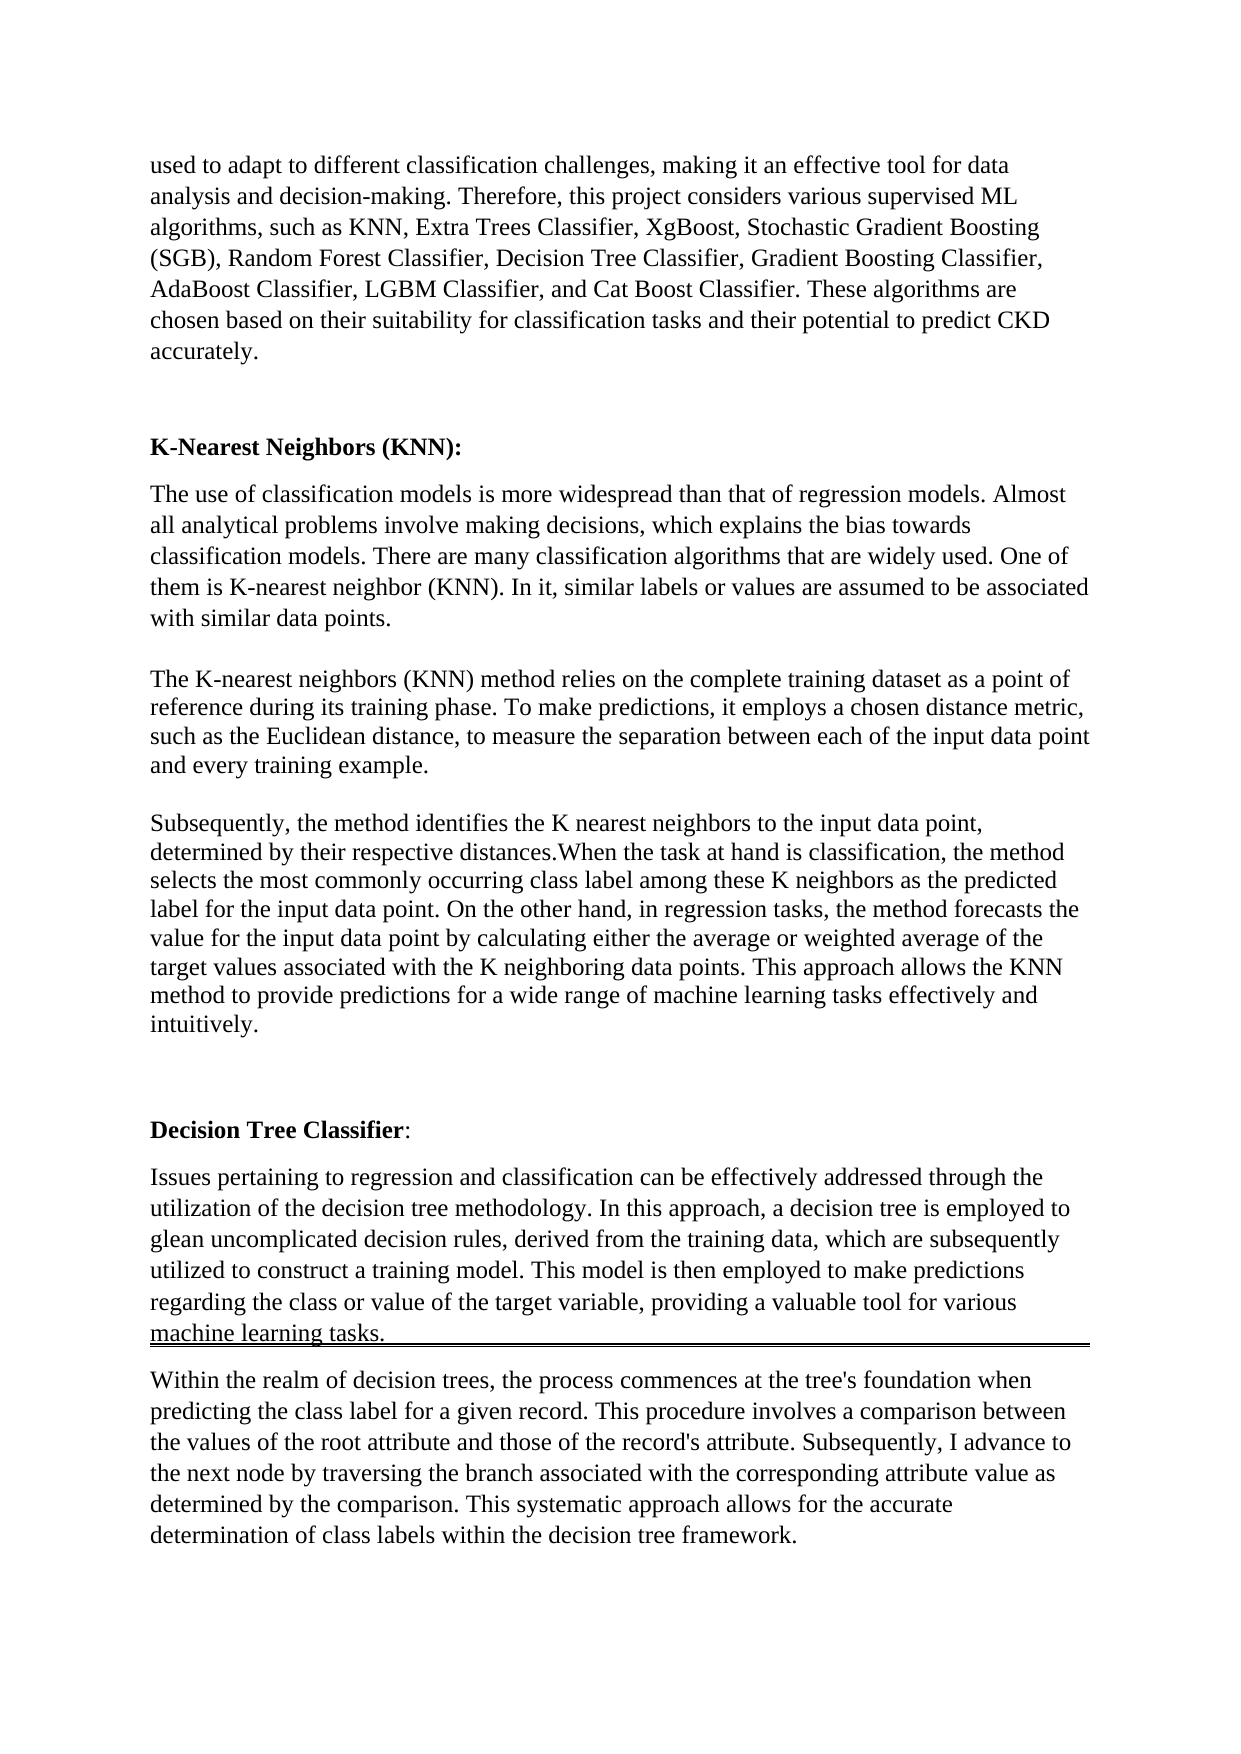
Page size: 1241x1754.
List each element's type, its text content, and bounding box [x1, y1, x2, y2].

text Decision Tree Classifier: [150, 1115, 1090, 1143]
text The K-nearest neighbors (KNN) method relies on the complete training dataset as a point of reference during its training phase. To make predictions, it employs a chosen distance metric, such as the Euclidean distance, to measure the separation between each of the input data point and every training example. [150, 664, 1090, 779]
text Within the realm of decision trees, the process commences at the tree's foundation when predicting the class label for a given record. This procedure involves a comparison between the values of the root attribute and those of the record's attribute. Subsequently, I advance to the next node by traversing the branch associated with the corresponding attribute value as determined by the comparison. This systematic approach allows for the accurate determination of class labels within the decision tree framework. [150, 1365, 1090, 1549]
text The use of classification models is more widespread than that of regression models. Almost all analytical problems involve making decisions, which explains the bias towards classification models. There are many classification algorithms that are widely used. One of them is K-nearest neighbor (KNN). In it, similar labels or values are assumed to be associated with similar data points. [150, 479, 1090, 632]
text Issues pertaining to regression and classification can be effectively addressed through the utilization of the decision tree methodology. In this approach, a decision tree is employed to glean uncomplicated decision rules, derived from the training data, which are subsequently utilized to construct a training model. This model is then employed to make predictions regarding the class or value of the target variable, providing a valuable tool for various machine learning tasks. [150, 1162, 1090, 1343]
text Subsequently, the method identifies the K nearest neighbors to the input data point, determined by their respective distances.When the task at hand is classification, the method selects the most commonly occurring class label among these K neighbors as the predicted label for the input data point. On the other hand, in regression tasks, the method forecasts the value for the input data point by calculating either the average or weighted average of the target values associated with the K neighboring data points. This approach allows the KNN method to provide predictions for a wide range of machine learning tasks effectively and intuitively. [150, 808, 1090, 1038]
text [150, 150, 1090, 365]
text K-Nearest Neighbors (KNN): [150, 432, 1090, 460]
